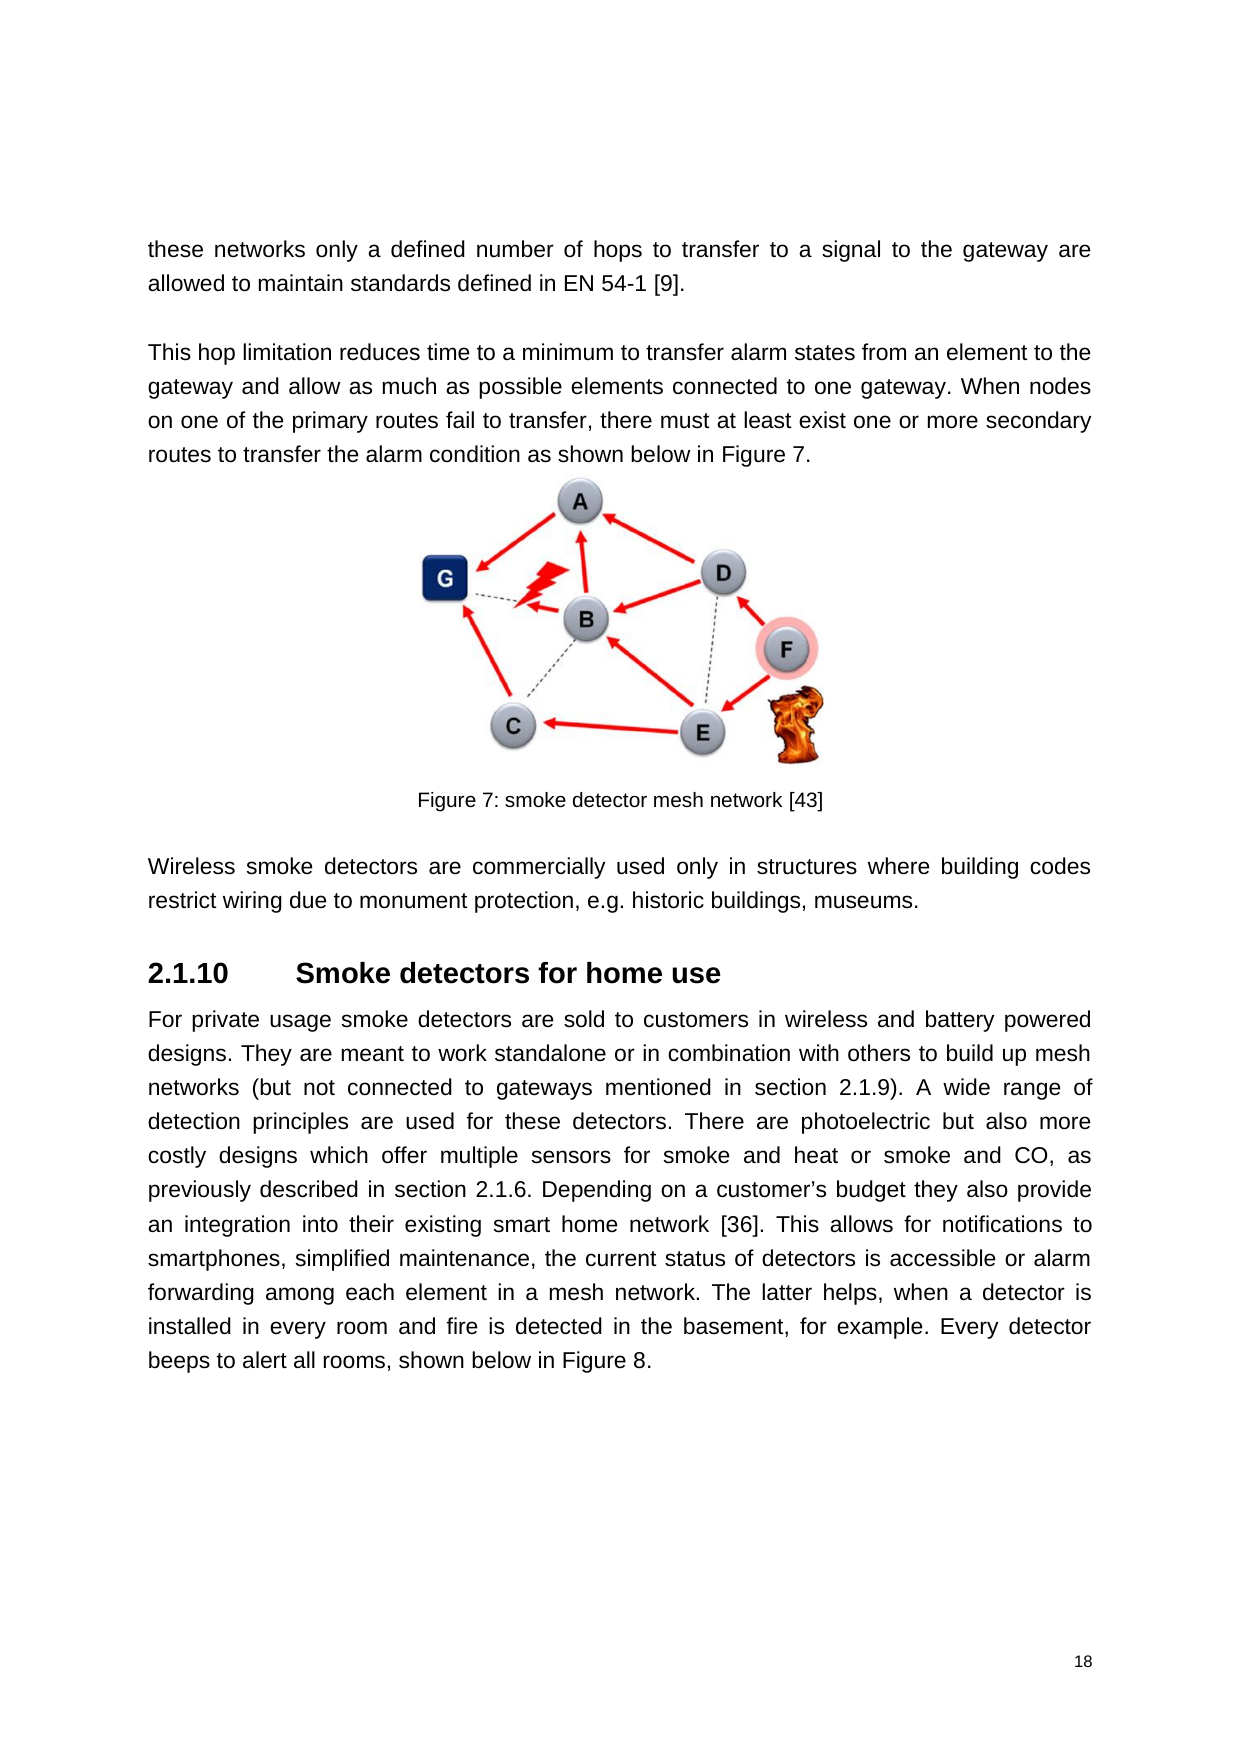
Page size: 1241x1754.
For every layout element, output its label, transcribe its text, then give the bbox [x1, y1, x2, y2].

text Figure 7: smoke detector mesh network [148, 788, 1092, 812]
text For private usage smoke detectors are sold to customers in wireless and battery powered designs. They are meant to work standalone or in combination with others to build up mesh networks (but not connected to gateways mentioned in section 2.1.9). A wide range of detection principles are used for these detectors. There are photoelectric but also more costly designs which offer multiple sensors for smoke and heat or smoke and CO, as previously described in section 2.1.6. Depending on a customer’s budget they also provide an integration into their existing smart home network . This allows for notifications to smartphones, simplified maintenance, the current status of detectors is accessible or alarm forwarding among each element in a mesh network. The latter helps, when a detector is installed in every room and fire is detected in the basement, for example. Every detector beeps to alert all rooms, shown below in Figure 8. [148, 1006, 1092, 1373]
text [148, 236, 1092, 297]
text This hop limitation reduces time to a minimum to transfer alarm states from an element to the gateway and allow as much as possible elements connected to one gateway. When nodes on one of the primary routes fail to transfer, there must at least exist one or more secondary routes to transfer the alarm condition as shown below in Figure 7. [148, 339, 1092, 468]
picture [415, 475, 825, 768]
subtitle Smoke detectors for home use [148, 956, 1092, 989]
text Wireless smoke detectors are commercially used only in structures where building codes restrict wiring due to monument protection, e.g. historic buildings, museums. [148, 853, 1092, 914]
